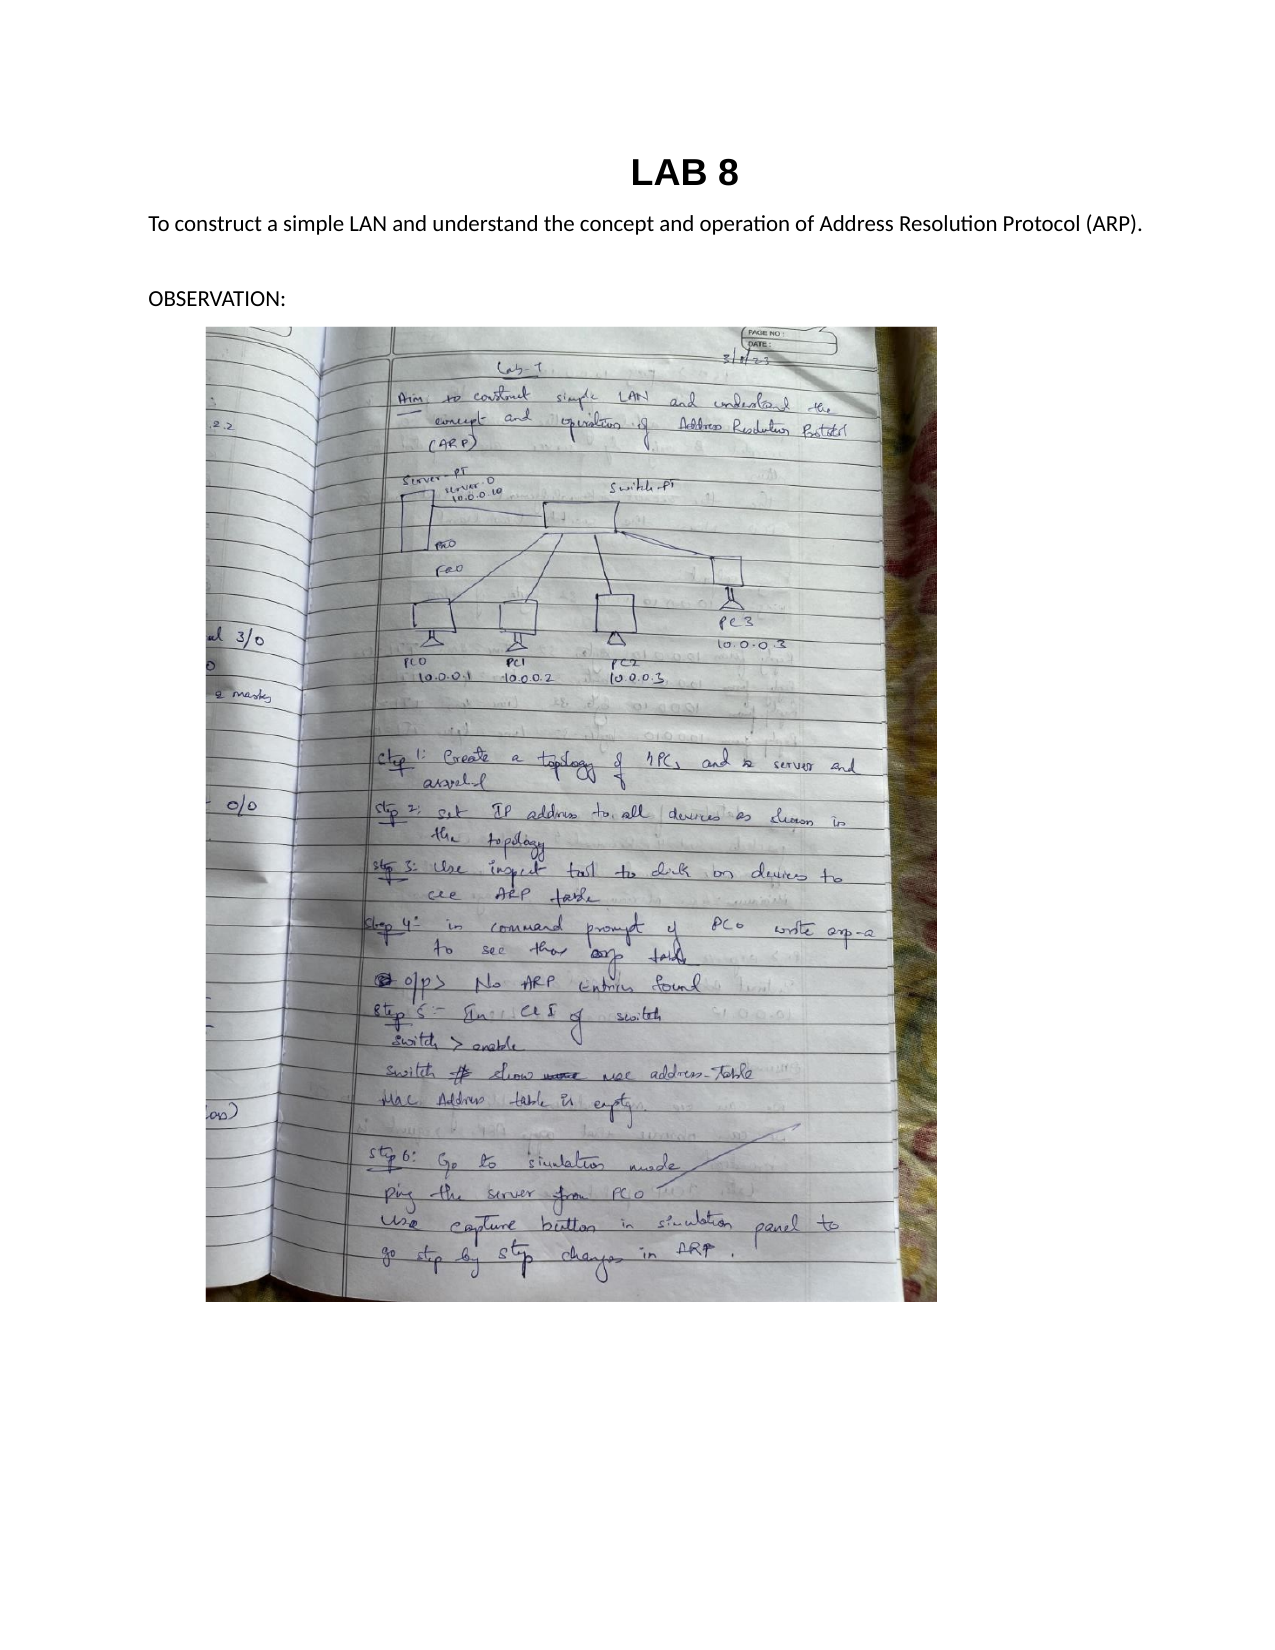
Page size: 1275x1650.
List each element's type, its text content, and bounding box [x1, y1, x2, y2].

text OBSERVATION: [148, 284, 1241, 312]
picture [206, 328, 937, 1301]
subtitle LAB 8 [410, 150, 959, 193]
text To construct a simple LAN and understand the concept and operation of Address Resolution Protocol (ARP). [148, 209, 1241, 237]
